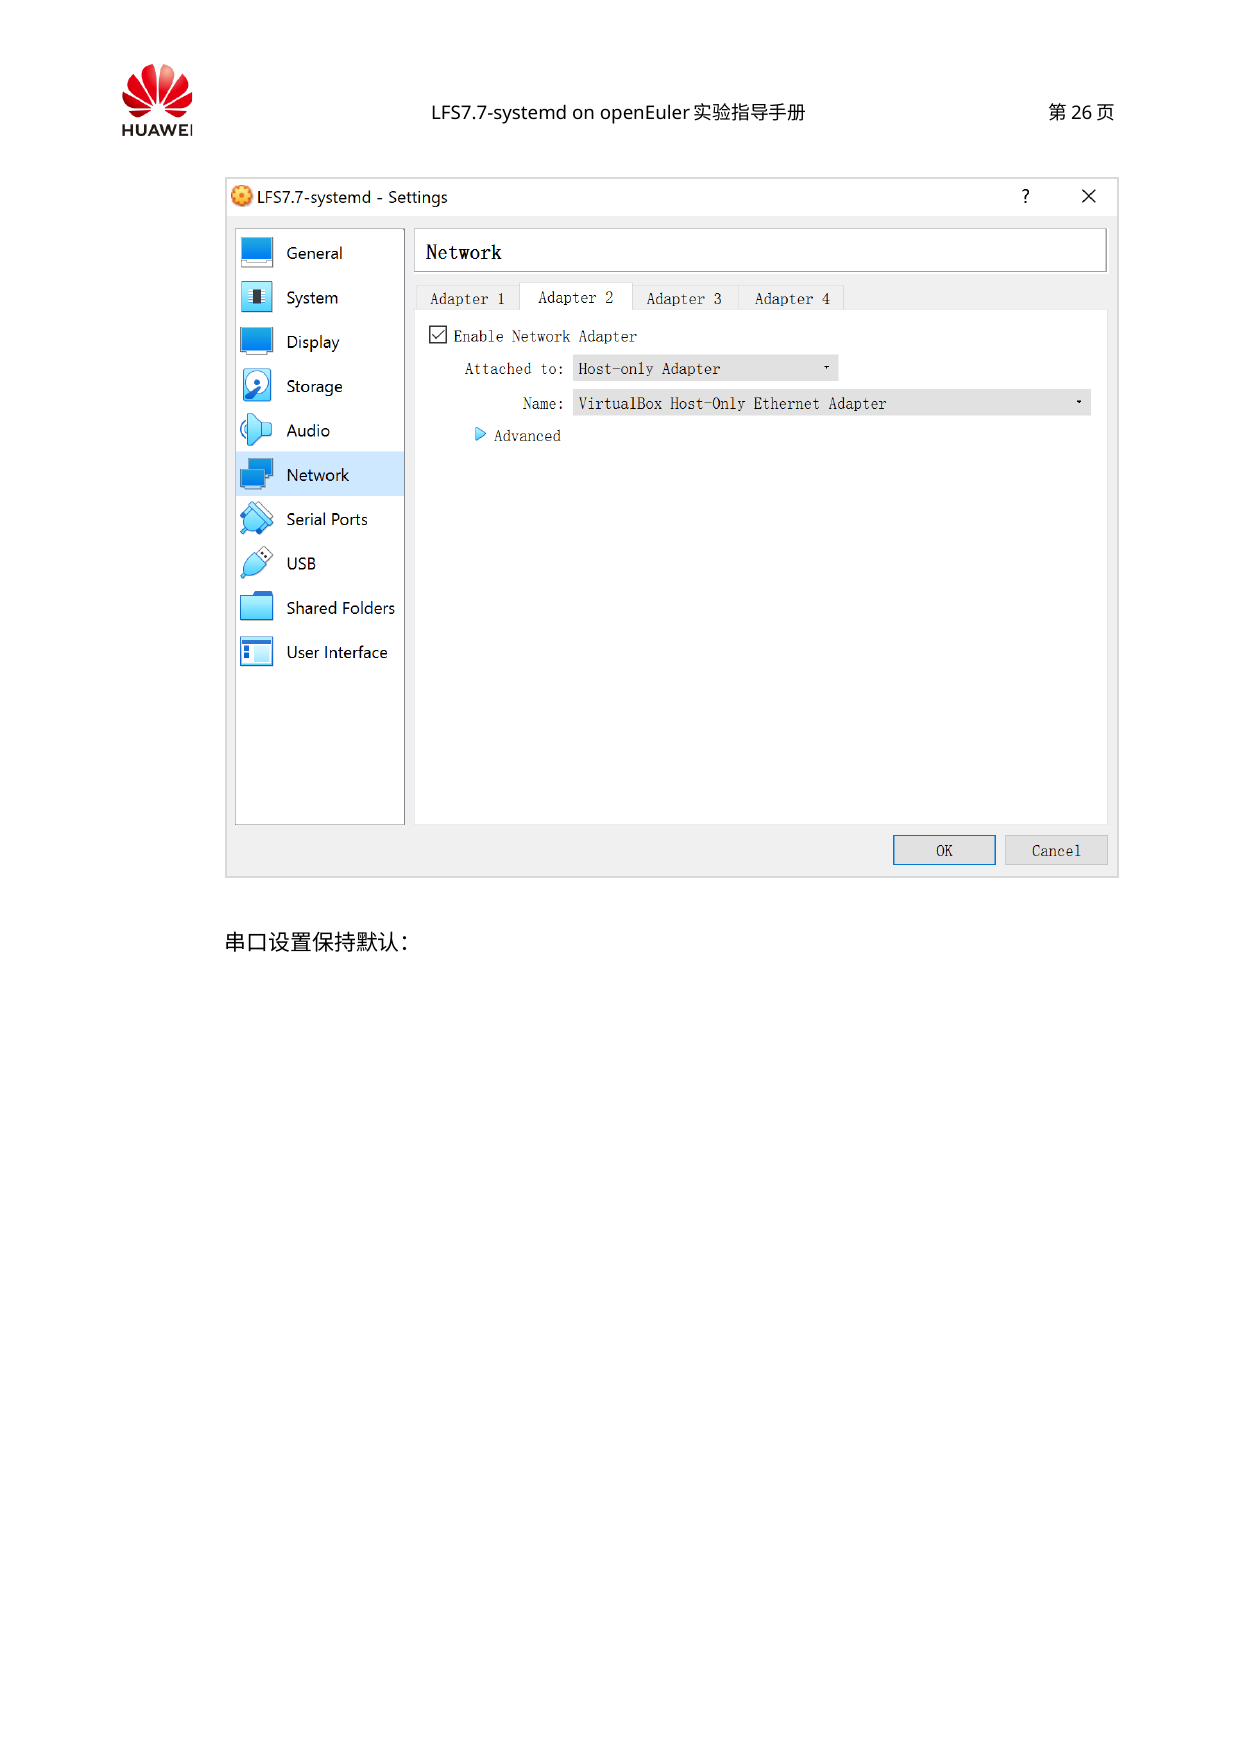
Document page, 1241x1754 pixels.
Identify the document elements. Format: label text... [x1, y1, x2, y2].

text 串口设置保持默认： [224, 924, 1122, 956]
picture [227, 179, 1117, 876]
picture [122, 64, 193, 136]
